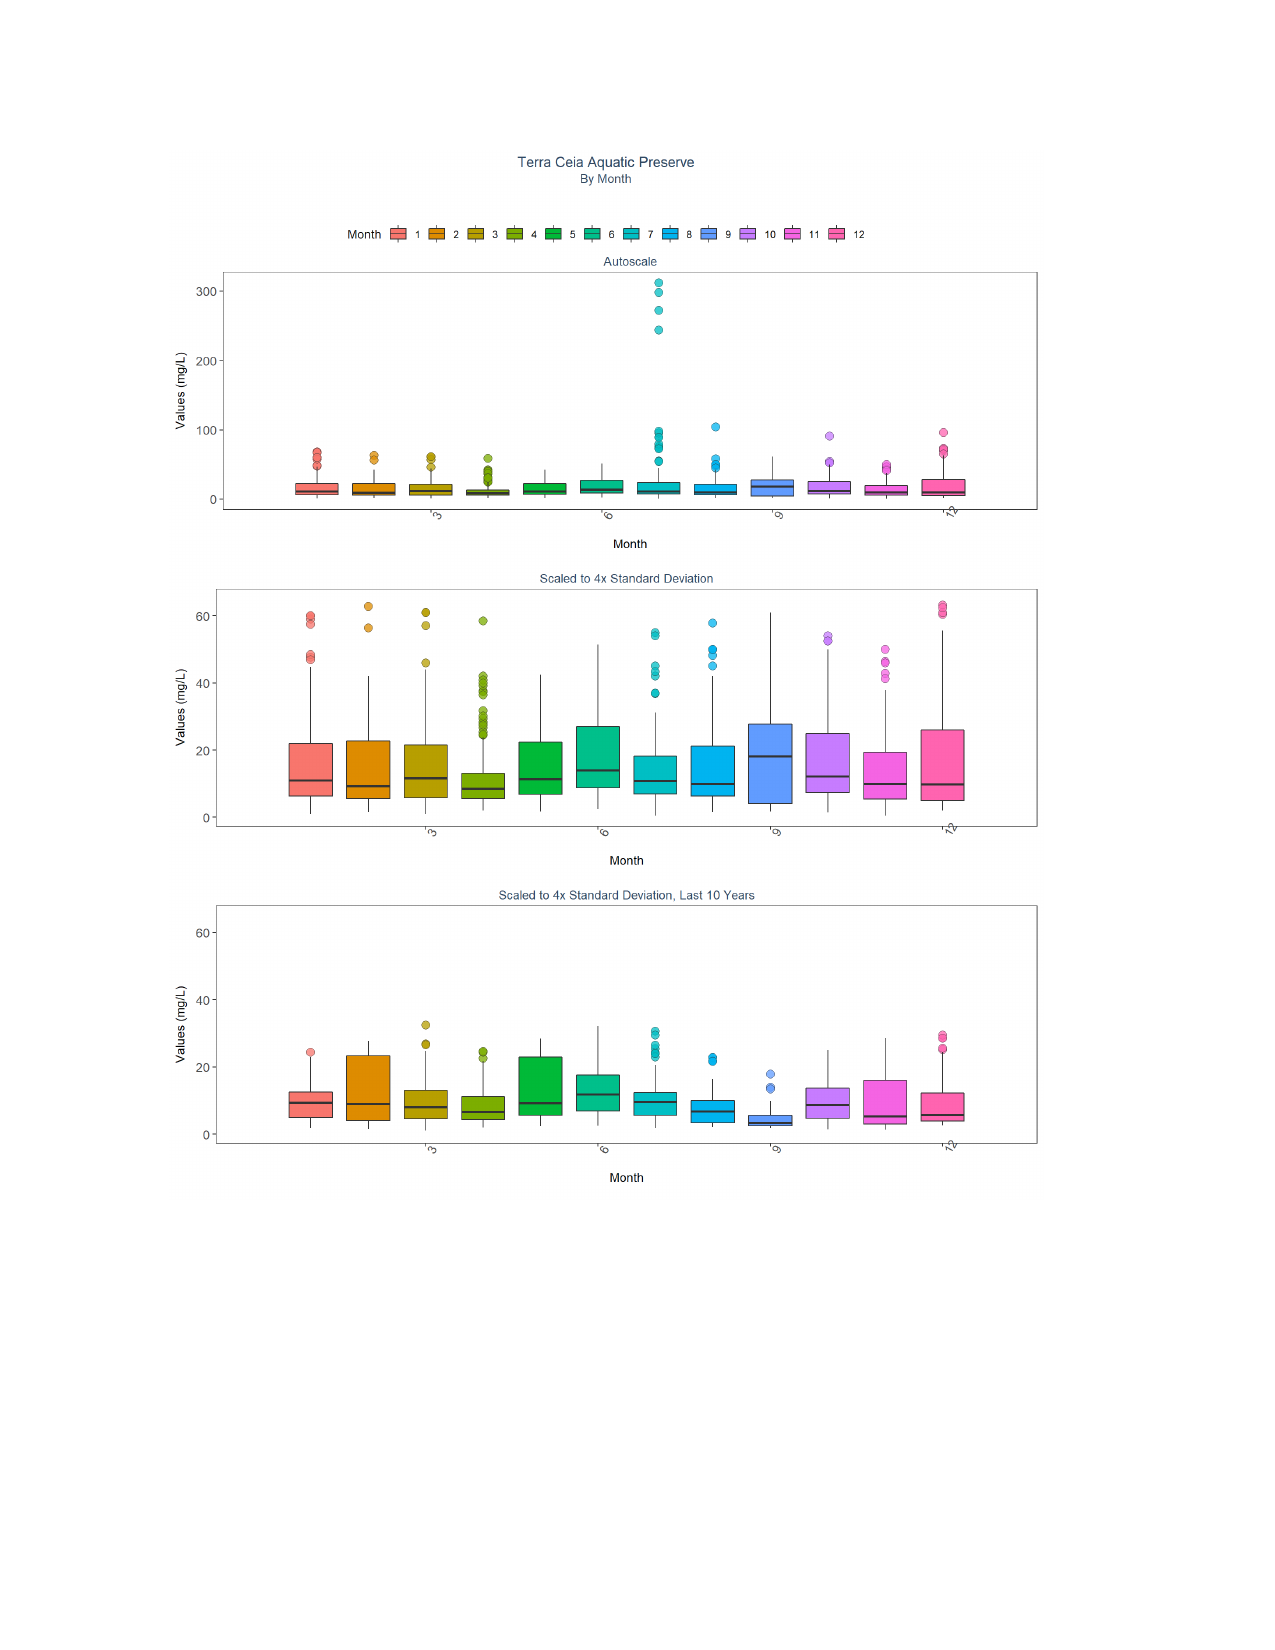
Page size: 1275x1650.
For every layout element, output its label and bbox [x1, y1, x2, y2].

picture [168, 150, 1044, 1200]
